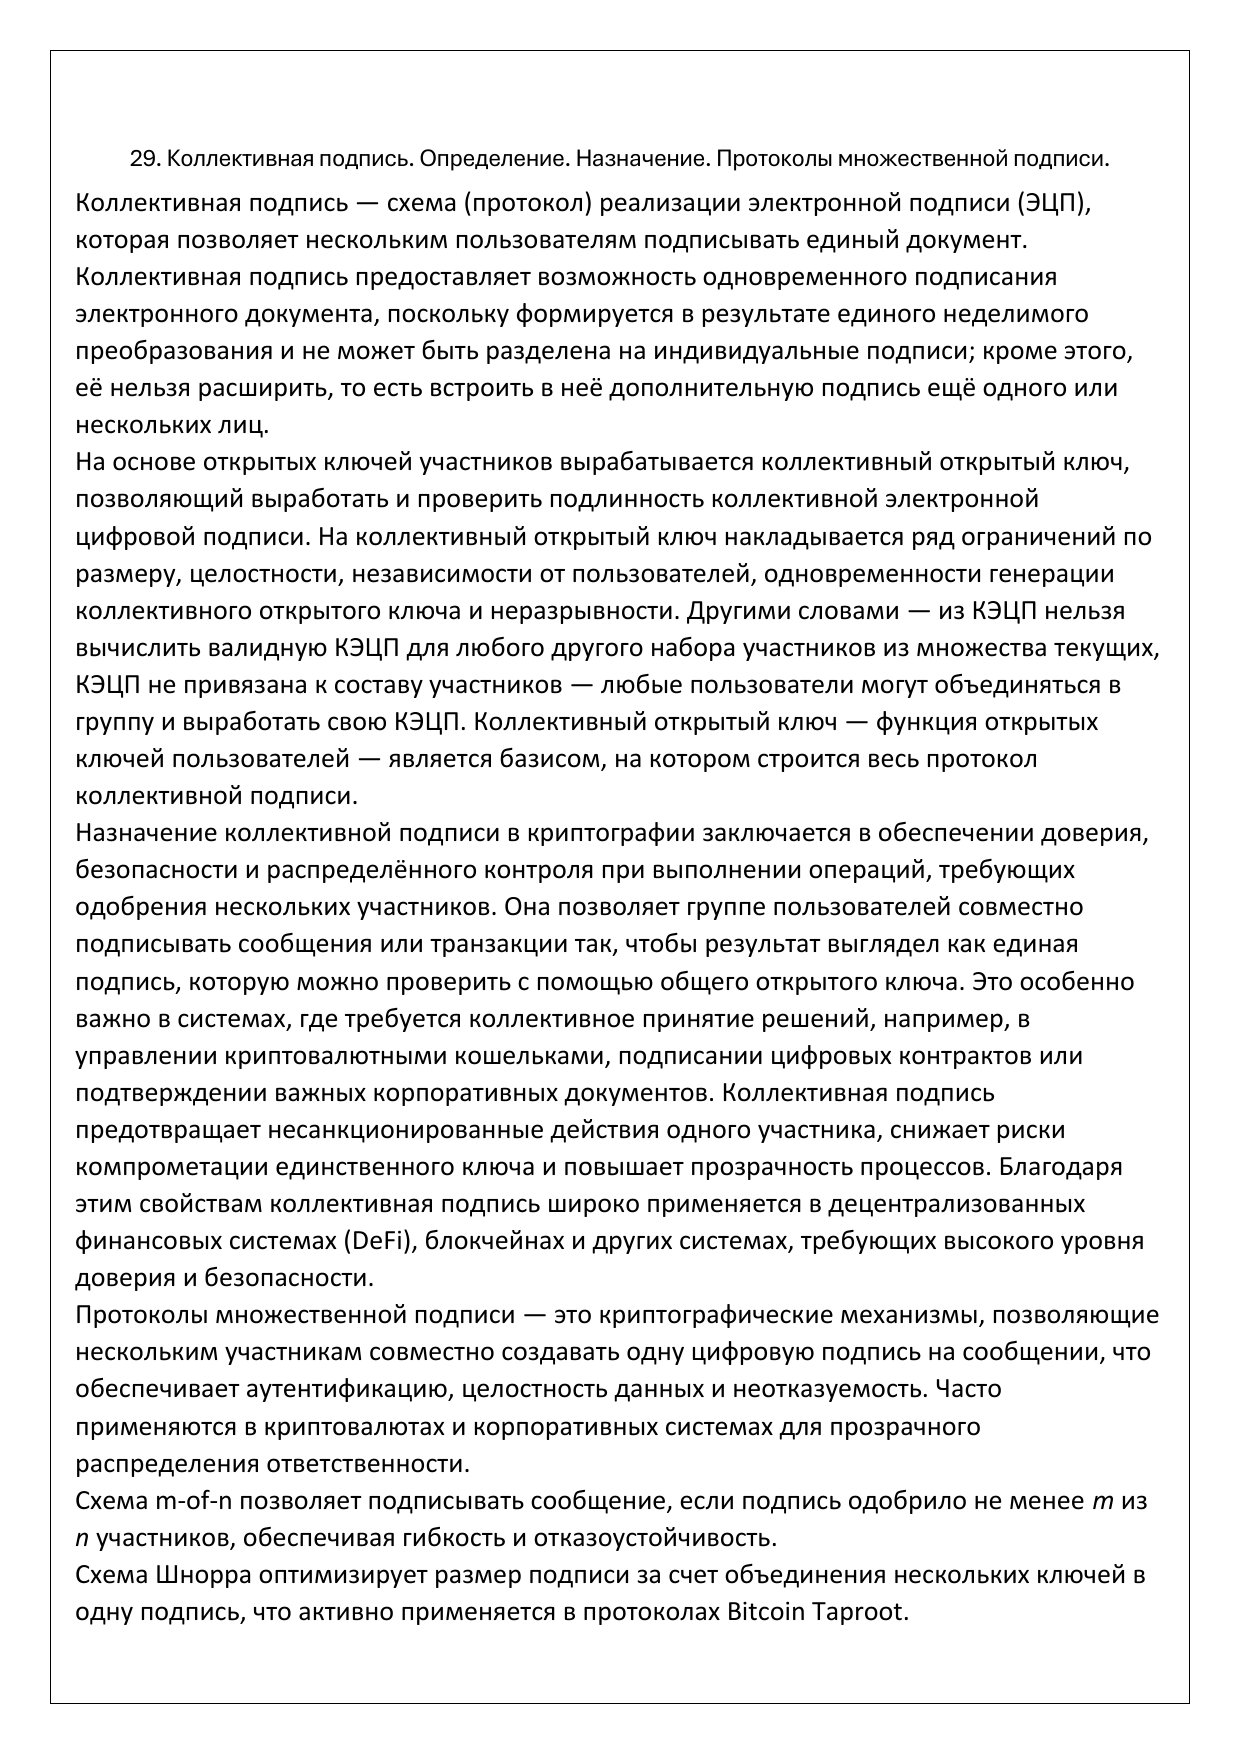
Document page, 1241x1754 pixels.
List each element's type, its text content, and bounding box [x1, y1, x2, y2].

text Коллективная подпись — схема (протокол) реализации электронной подписи (ЭЦП), которая позволяет нескольким пользователям подписывать единый документ. [75, 184, 1165, 255]
text Назначение коллективной подписи в криптографии заключается в обеспечении доверия, безопасности и распределённого контроля при выполнении операций, требующих одобрения нескольких участников. Она позволяет группе пользователей совместно подписывать сообщения или транзакции так, чтобы результат выглядел как единая подпись, которую можно проверить с помощью общего открытого ключа. Это особенно важно в системах, где требуется коллективное принятие решений, например, в управлении криптовалютными кошельками, подписании цифровых контрактов или подтверждении важных корпоративных документов. Коллективная подпись предотвращает несанкционированные действия одного участника, снижает риски компрометации единственного ключа и повышает прозрачность процессов. Благодаря этим свойствам коллективная подпись широко применяется в децентрализованных финансовых системах (DeFi), блокчейнах и других системах, требующих высокого уровня доверия и безопасности. [75, 814, 1165, 1294]
subtitle 29. Коллективная подпись. Определение. Назначение. Протоколы множественной подписи. [75, 143, 1165, 173]
text Схема m-of-n позволяет подписывать сообщение, если подпись одобрило не менее m из n участников, обеспечивая гибкость и отказоустойчивость. [75, 1482, 1165, 1553]
text Протоколы множественной подписи — это криптографические механизмы, позволяющие нескольким участникам совместно создавать одну цифровую подпись на сообщении, что обеспечивает аутентификацию, целостность данных и неотказуемость. Часто применяются в криптовалютах и корпоративных системах для прозрачного распределения ответственности. [75, 1296, 1165, 1479]
text Схема Шнорра оптимизирует размер подписи за счет объединения нескольких ключей в одну подпись, что активно применяется в протоколах Bitcoin Taproot. [75, 1556, 1165, 1627]
text Коллективная подпись предоставляет возможность одновременного подписания электронного документа, поскольку формируется в результате единого неделимого преобразования и не может быть разделена на индивидуальные подписи; кроме этого, её нельзя расширить, то есть встроить в неё дополнительную подпись ещё одного или нескольких лиц. [75, 258, 1165, 441]
text На основе открытых ключей участников вырабатывается коллективный открытый ключ, позволяющий выработать и проверить подлинность коллективной электронной цифровой подписи. На коллективный открытый ключ накладывается ряд ограничений по размеру, целостности, независимости от пользователей, одновременности генерации коллективного открытого ключа и неразрывности. Другими словами — из КЭЦП нельзя вычислить валидную КЭЦП для любого другого набора участников из множества текущих, КЭЦП не привязана к составу участников — любые пользователи могут объединяться в группу и выработать свою КЭЦП. Коллективный открытый ключ — функция открытых ключей пользователей — является базисом, на котором строится весь протокол коллективной подписи. [75, 443, 1165, 812]
